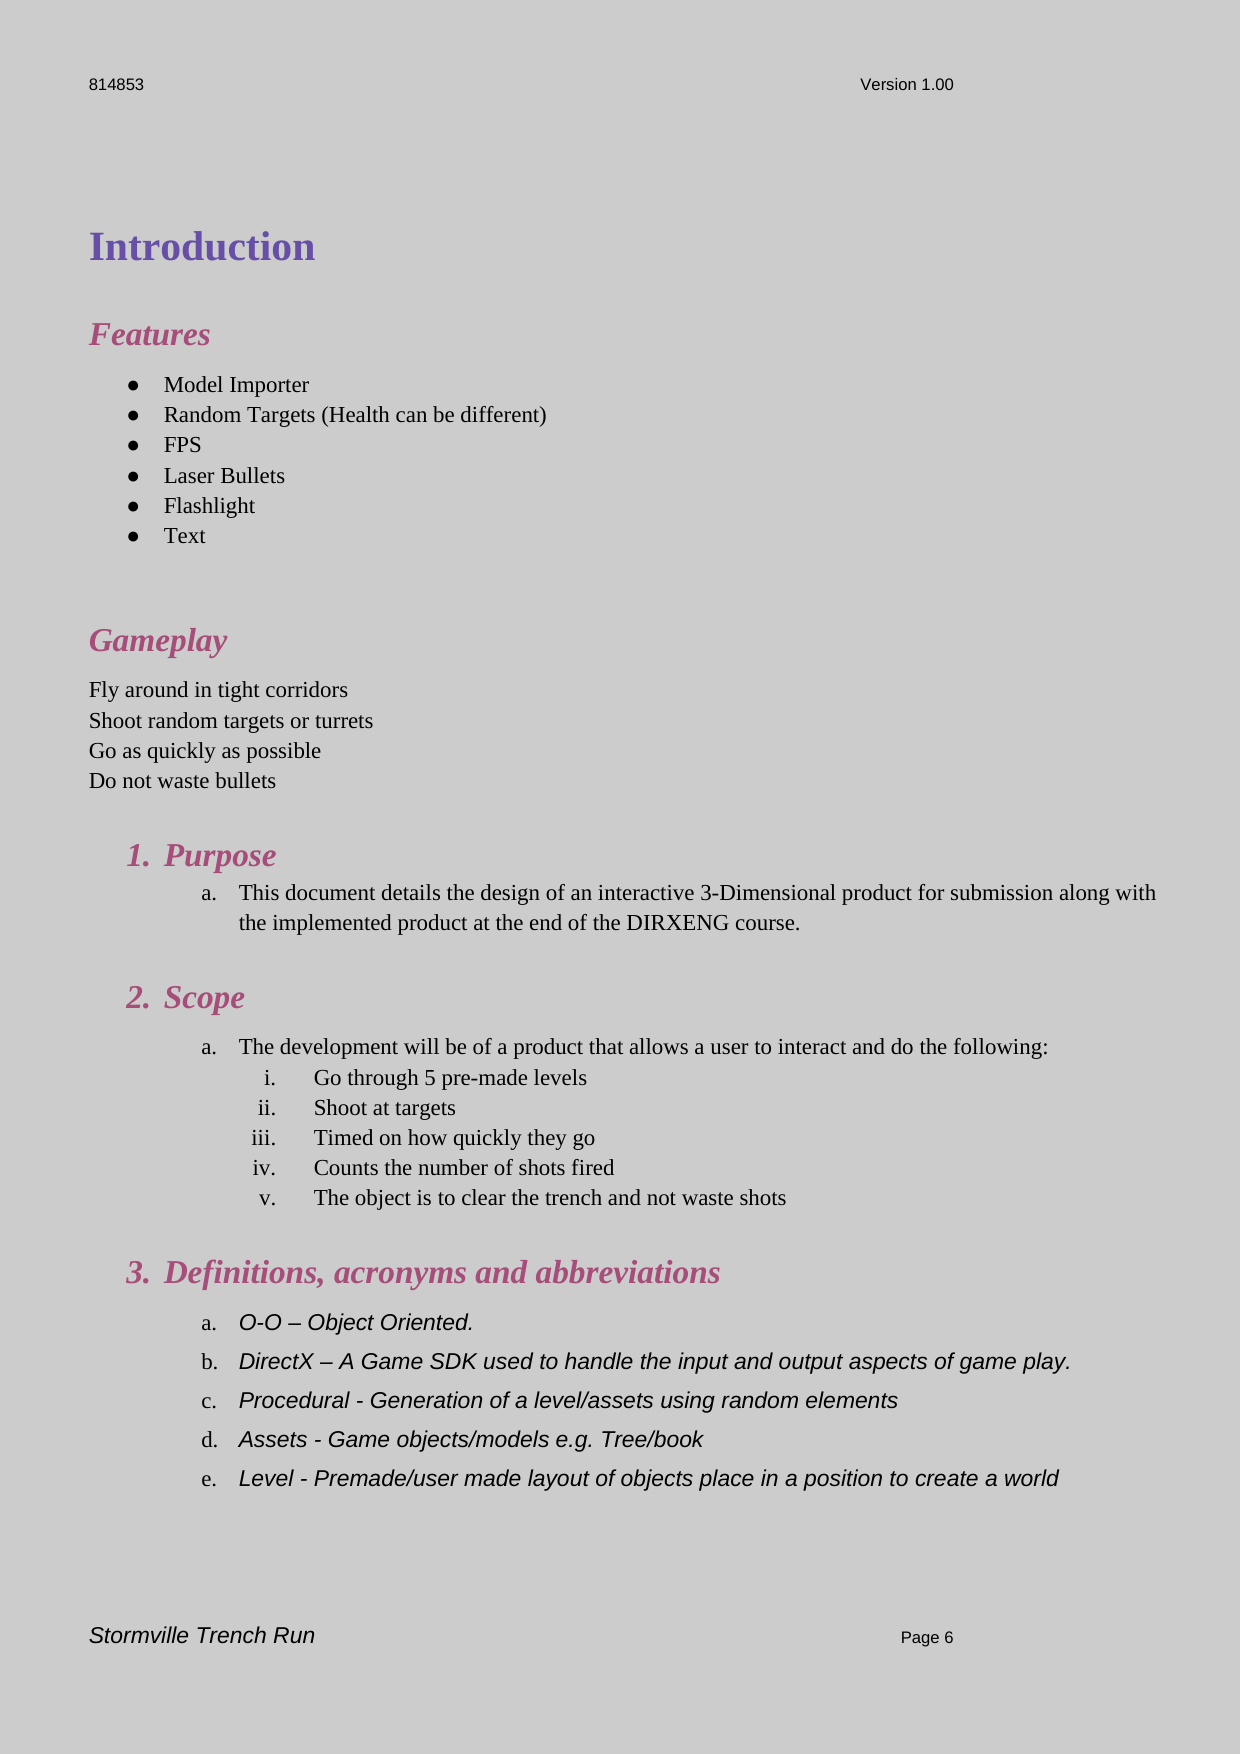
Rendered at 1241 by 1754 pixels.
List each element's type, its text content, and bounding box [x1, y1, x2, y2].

list Level - Premade/user made layout of objects place in a position to create a world [201, 1464, 1166, 1491]
subtitle Purpose [126, 835, 1166, 873]
text Shoot random targets or turrets [88, 707, 1166, 733]
list This document details the design of an interactive 3-Dimensional product for submission along with the implemented product at the end of the DIRXENG course. [201, 879, 1166, 936]
list FPS [126, 431, 1166, 458]
subtitle Features [88, 314, 1166, 353]
list Model Importer [126, 371, 1166, 397]
list Timed on how quickly they go [276, 1124, 1166, 1150]
list Procedural - Generation of a level/assets using random elements [201, 1387, 1166, 1413]
list Flashlight [126, 492, 1166, 518]
list Counts the number of shots fired [276, 1154, 1166, 1181]
text Fly around in tight corridors [88, 677, 1166, 703]
list O-O – Object Oriented. [201, 1309, 1166, 1335]
text Do not waste bullets [88, 767, 1166, 793]
list Shoot at targets [276, 1094, 1166, 1120]
list DirectX – A Game SDK used to handle the input and output aspects of game play. [201, 1348, 1166, 1374]
text Go as quickly as possible [88, 737, 1166, 763]
list Text [126, 522, 1166, 548]
list The development will be of a product that allows a user to interact and do the following: [201, 1033, 1166, 1060]
subtitle Introduction [88, 222, 1166, 270]
list Random Targets (Health can be different) [126, 401, 1166, 428]
subtitle Definitions, acronyms and abbreviations [126, 1252, 1166, 1291]
subtitle Scope [126, 977, 1166, 1015]
list Go through 5 pre-made levels [276, 1064, 1166, 1090]
list Assets - Game objects/models e.g. Tree/book [201, 1426, 1166, 1452]
list The object is to clear the trench and not waste shots [276, 1184, 1166, 1211]
list Laser Bullets [126, 462, 1166, 488]
subtitle Gameplay [88, 620, 1166, 658]
